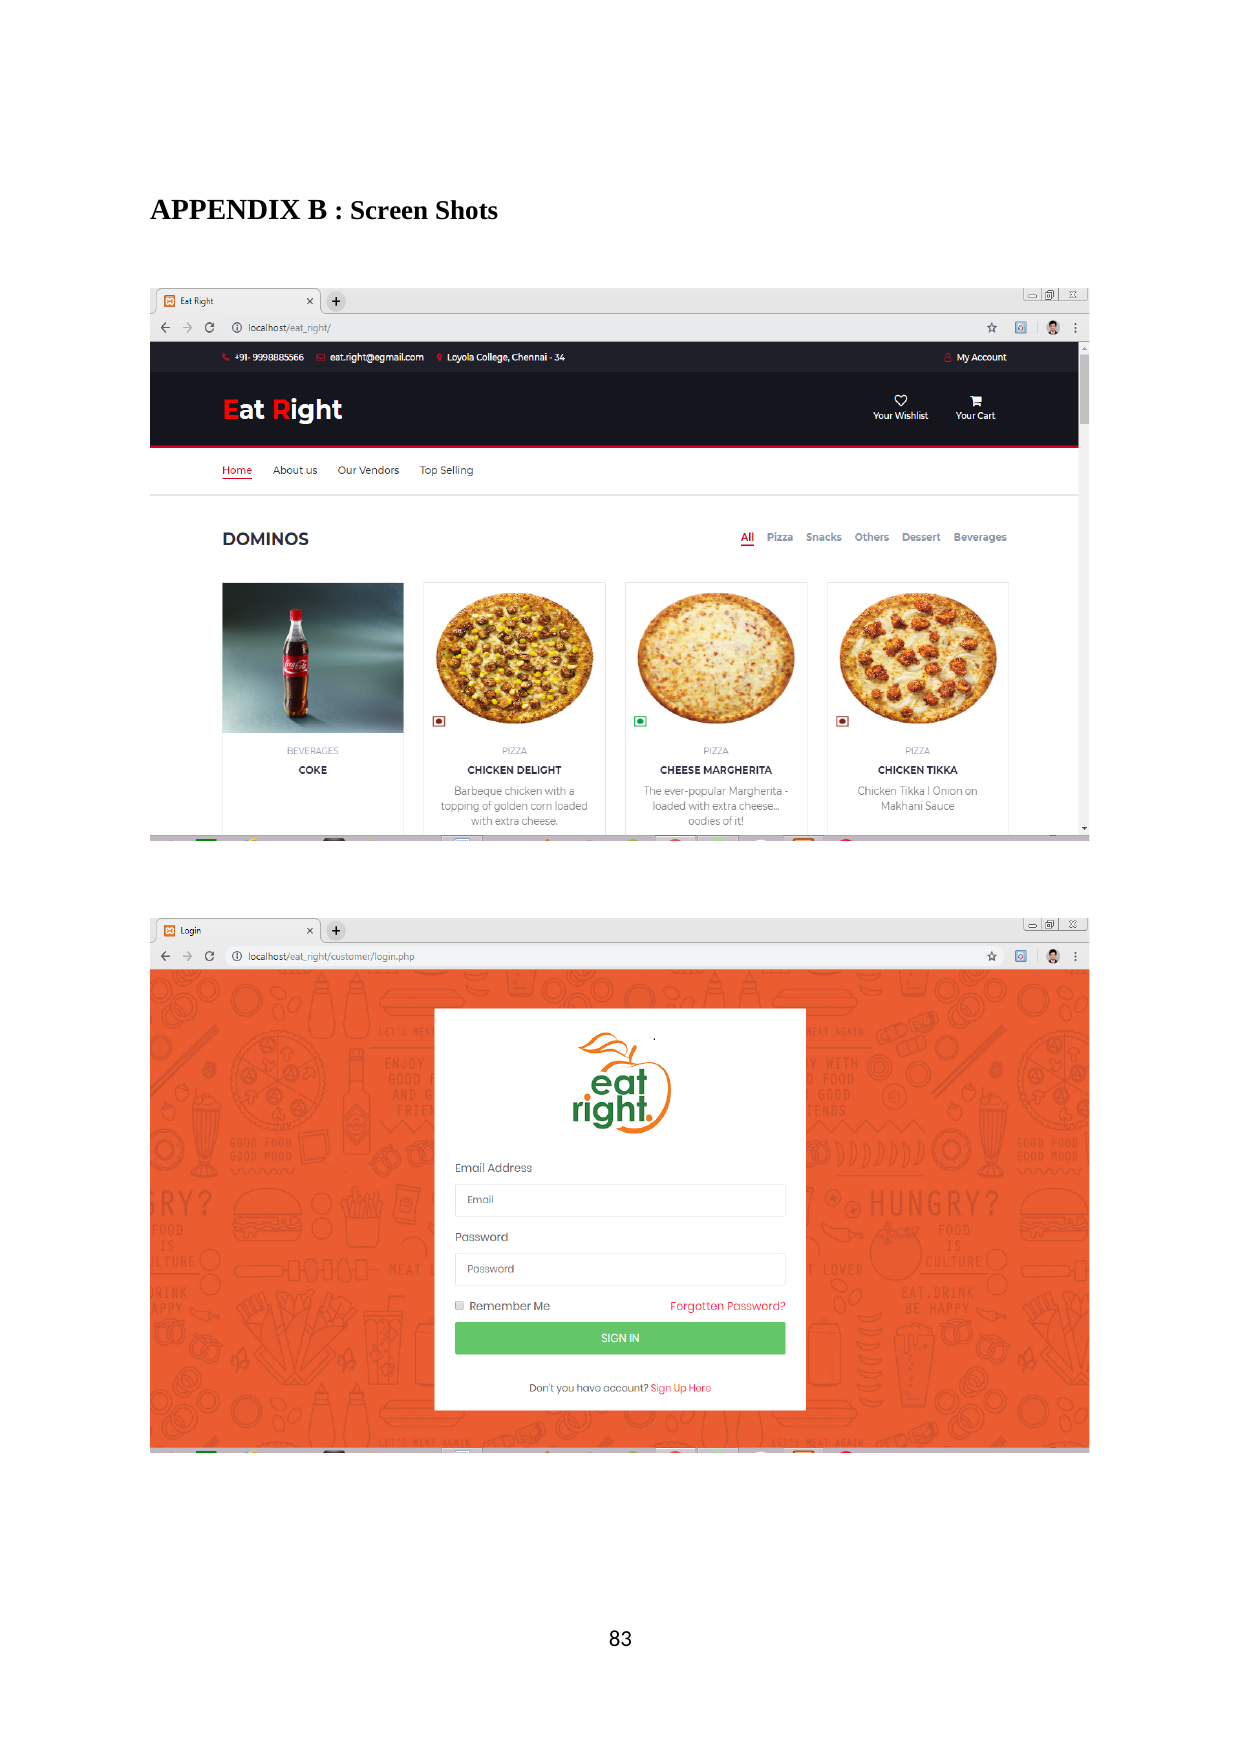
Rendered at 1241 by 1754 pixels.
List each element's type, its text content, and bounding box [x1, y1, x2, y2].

picture [150, 918, 1090, 1453]
text APPENDIX B : Screen Shots [150, 192, 1090, 226]
picture [150, 288, 1090, 841]
